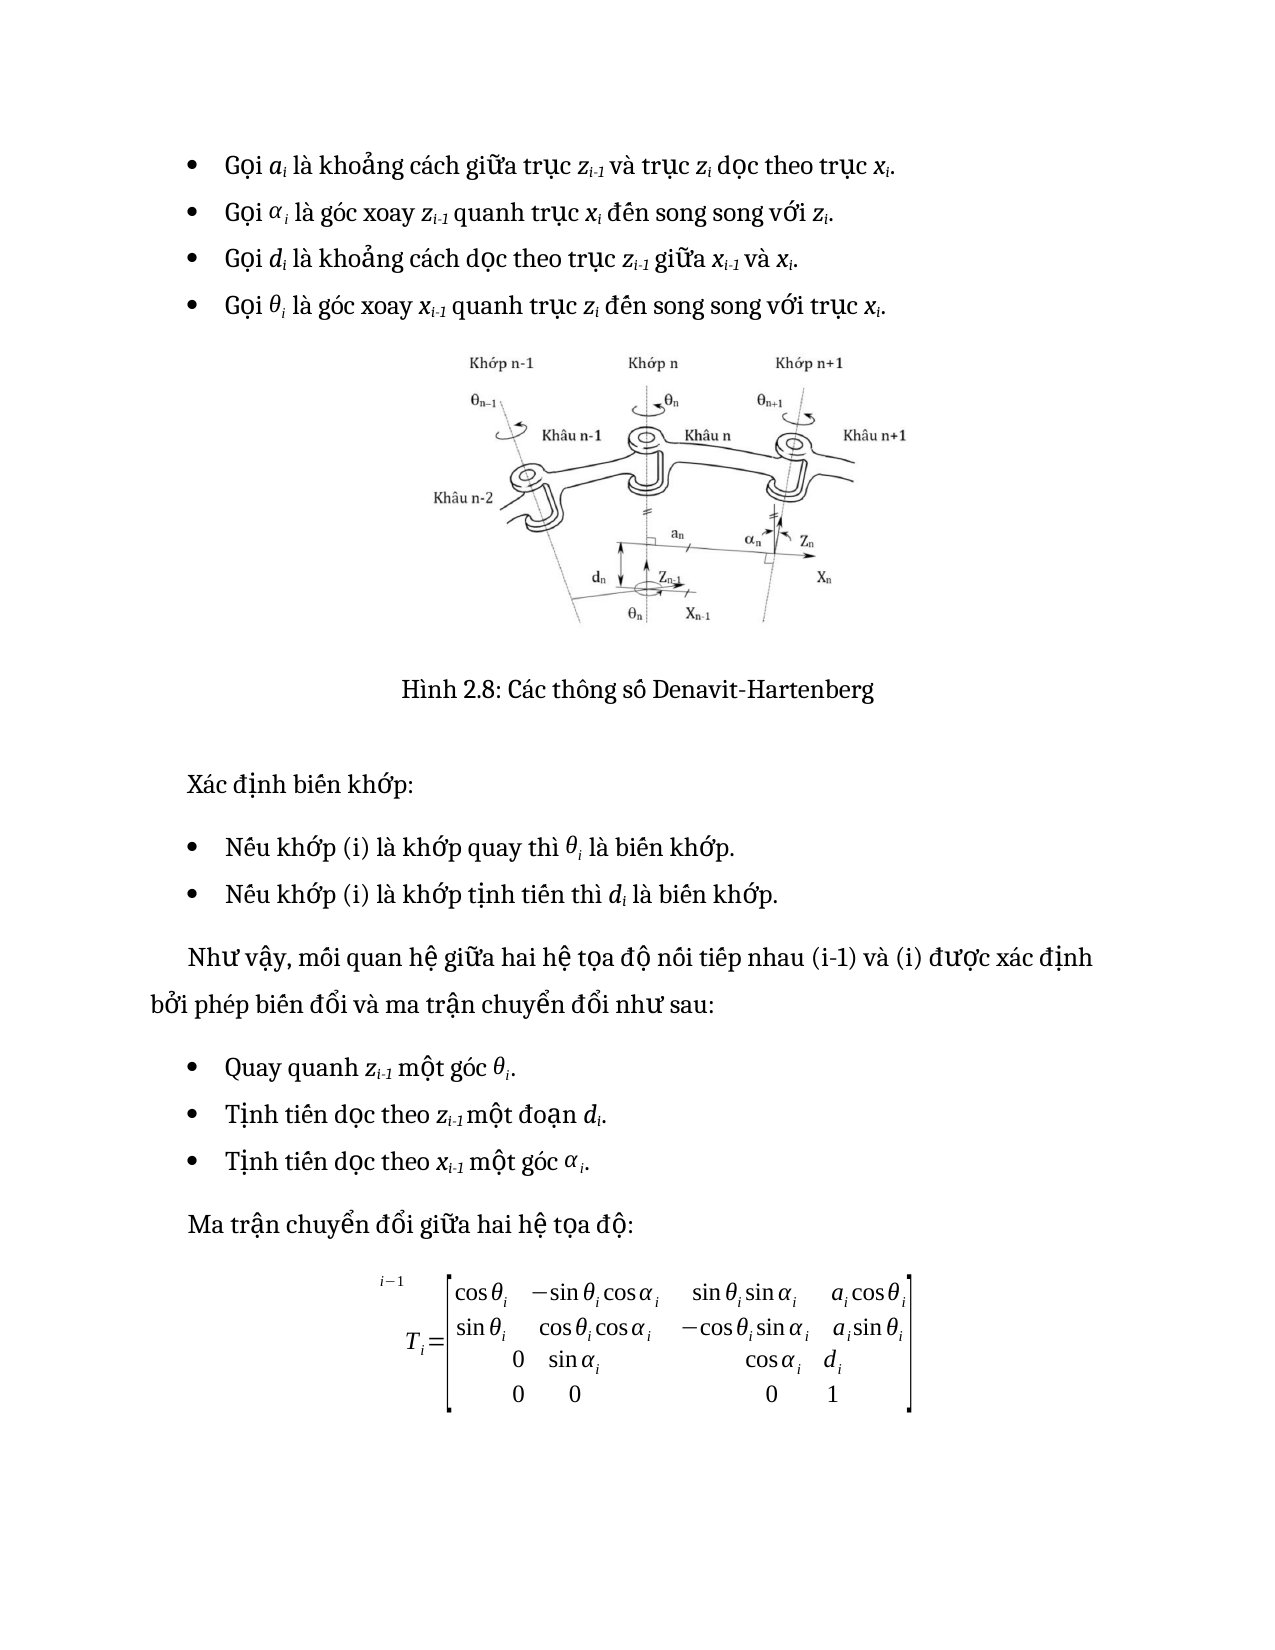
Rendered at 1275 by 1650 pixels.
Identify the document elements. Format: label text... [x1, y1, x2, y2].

list Nếu khớp (i) là khớp quay thì là biến khớp. [187, 832, 1125, 863]
list Gọi di là khoảng cách dọc theo trục zi-1 giữa xi-1 và xi. [187, 243, 1125, 275]
list Gọi là góc xoay zi-1 quanh trục xi đến song song với zi. [187, 197, 1125, 228]
picture [413, 337, 937, 644]
list Gọi là góc xoay xi-1 quanh trục zi đến song song với trục xi. [187, 290, 1125, 322]
list Gọi ai là khoảng cách giữa trục zi-1 và trục zi dọc theo trục xi. [187, 150, 1125, 181]
list Quay quanh zi-1 một góc . [187, 1052, 1125, 1084]
text Xác định biến khớp: [150, 769, 1125, 800]
text Như vậy, mối quan hệ giữa hai hệ tọa độ nối tiếp nhau (i-1) và (i) được xác định bởi phép biến đổi và ma trận chuyển đổi như sau: [150, 942, 1125, 1020]
text Ma trận chuyển đổi giữa hai hệ tọa độ: [150, 1209, 1125, 1241]
text Hình 2.8: Các thông số Denavit-Hartenberg [150, 674, 1125, 706]
list Tịnh tiến dọc theo xi-1 một góc . [187, 1146, 1125, 1177]
list Nếu khớp (i) là khớp tịnh tiến thì di là biến khớp. [187, 879, 1125, 910]
list Tịnh tiến dọc theo zi-1 một đoạn di. [187, 1099, 1125, 1130]
